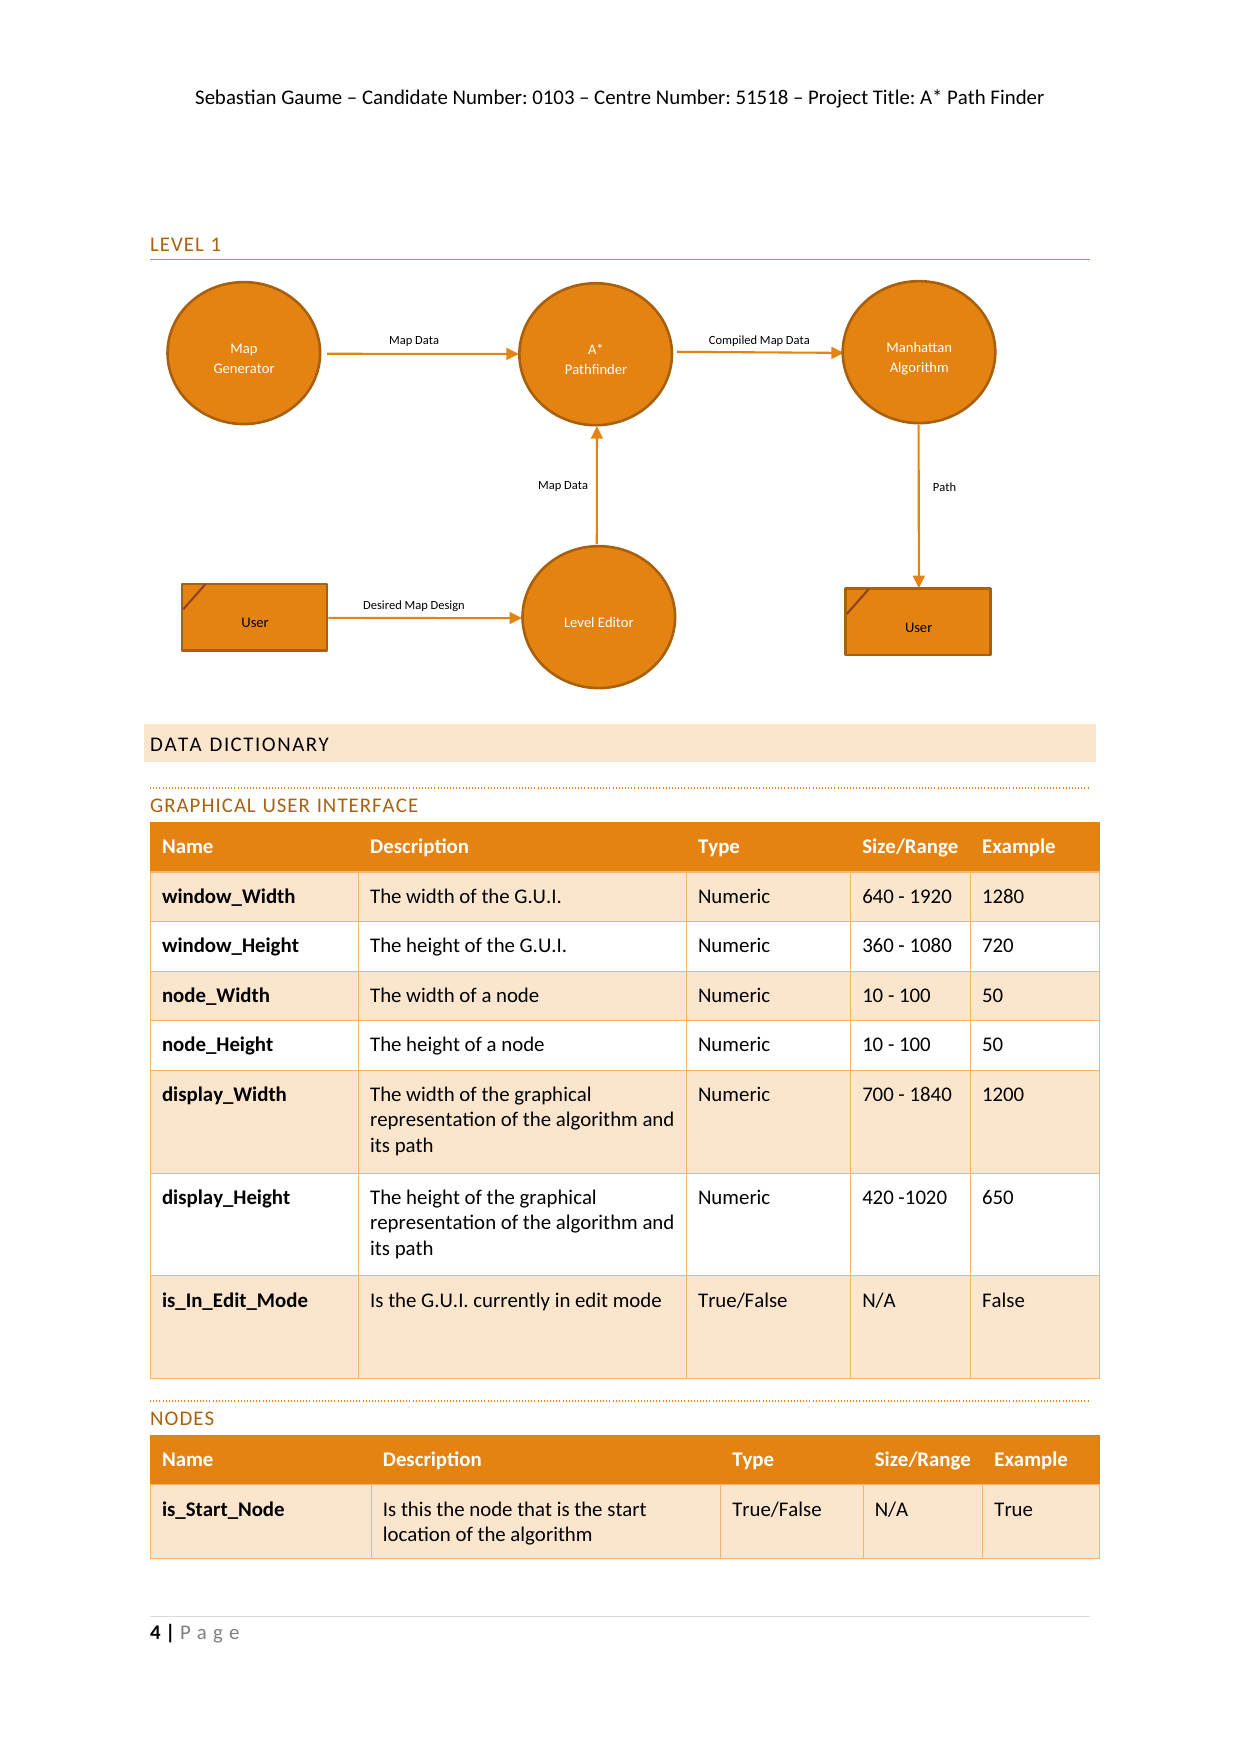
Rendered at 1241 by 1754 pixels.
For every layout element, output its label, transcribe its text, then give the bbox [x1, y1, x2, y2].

table_cell Numeric [687, 873, 850, 921]
table_cell node_Width [151, 972, 358, 1020]
table_cell Numeric [687, 922, 850, 971]
table_header Description [359, 823, 686, 871]
table_header Size/Range [851, 823, 970, 871]
table_cell node_Height [151, 1021, 358, 1070]
table_cell The height of the G.U.I. [359, 922, 686, 971]
table_cell N/A [864, 1485, 982, 1558]
table_cell display_Height [151, 1174, 358, 1275]
table_cell True/False [721, 1485, 863, 1558]
table_cell 720 [971, 922, 1099, 971]
table_cell N/A [851, 1276, 970, 1378]
table_cell The width of the graphical representation of the algorithm and its path [359, 1071, 686, 1173]
table_cell 640 - 1920 [851, 873, 970, 921]
table_cell Numeric [687, 1021, 850, 1070]
table_cell The height of the graphical representation of the algorithm and its path [359, 1174, 686, 1275]
table_cell 360 - 1080 [851, 922, 970, 971]
table_cell 700 - 1840 [851, 1071, 970, 1173]
table_header Name [151, 1436, 371, 1484]
table_header Size/Range [864, 1436, 982, 1484]
table_cell 650 [971, 1174, 1099, 1275]
table_cell window_Height [151, 922, 358, 971]
table_cell 10 - 100 [851, 972, 970, 1020]
subtitle Level 1 [150, 231, 1090, 259]
table_cell 50 [971, 972, 1099, 1020]
table_cell Is this the node that is the start location of the algorithm [372, 1485, 720, 1558]
subtitle Nodes [150, 1400, 1090, 1431]
table_cell True [983, 1485, 1099, 1558]
table_cell Numeric [687, 972, 850, 1020]
subtitle Graphical User Interface [150, 787, 1090, 818]
table_header Example [971, 823, 1099, 871]
table_cell is_In_Edit_Mode [151, 1276, 358, 1378]
table_cell 1200 [971, 1071, 1099, 1173]
table_cell Is the G.U.I. currently in edit mode [359, 1276, 686, 1378]
subtitle Data Dictionary [150, 731, 1090, 756]
table_cell 420 -1020 [851, 1174, 970, 1275]
table_cell 50 [971, 1021, 1099, 1070]
table_cell is_Start_Node [151, 1485, 371, 1558]
table_cell Numeric [687, 1174, 850, 1275]
table_cell 10 - 100 [851, 1021, 970, 1070]
table_header Type [721, 1436, 863, 1484]
table_header Example [983, 1436, 1099, 1484]
table_cell The height of a node [359, 1021, 686, 1070]
table_cell 1280 [971, 873, 1099, 921]
table_cell display_Width [151, 1071, 358, 1173]
table_cell The width of a node [359, 972, 686, 1020]
table_cell True/False [687, 1276, 850, 1378]
table_header Type [687, 823, 850, 871]
table_cell False [971, 1276, 1099, 1378]
table_cell The width of the G.U.I. [359, 873, 686, 921]
table_cell Numeric [687, 1071, 850, 1173]
table_cell window_Width [151, 873, 358, 921]
table_header Name [151, 823, 358, 871]
table_header Description [372, 1436, 720, 1484]
